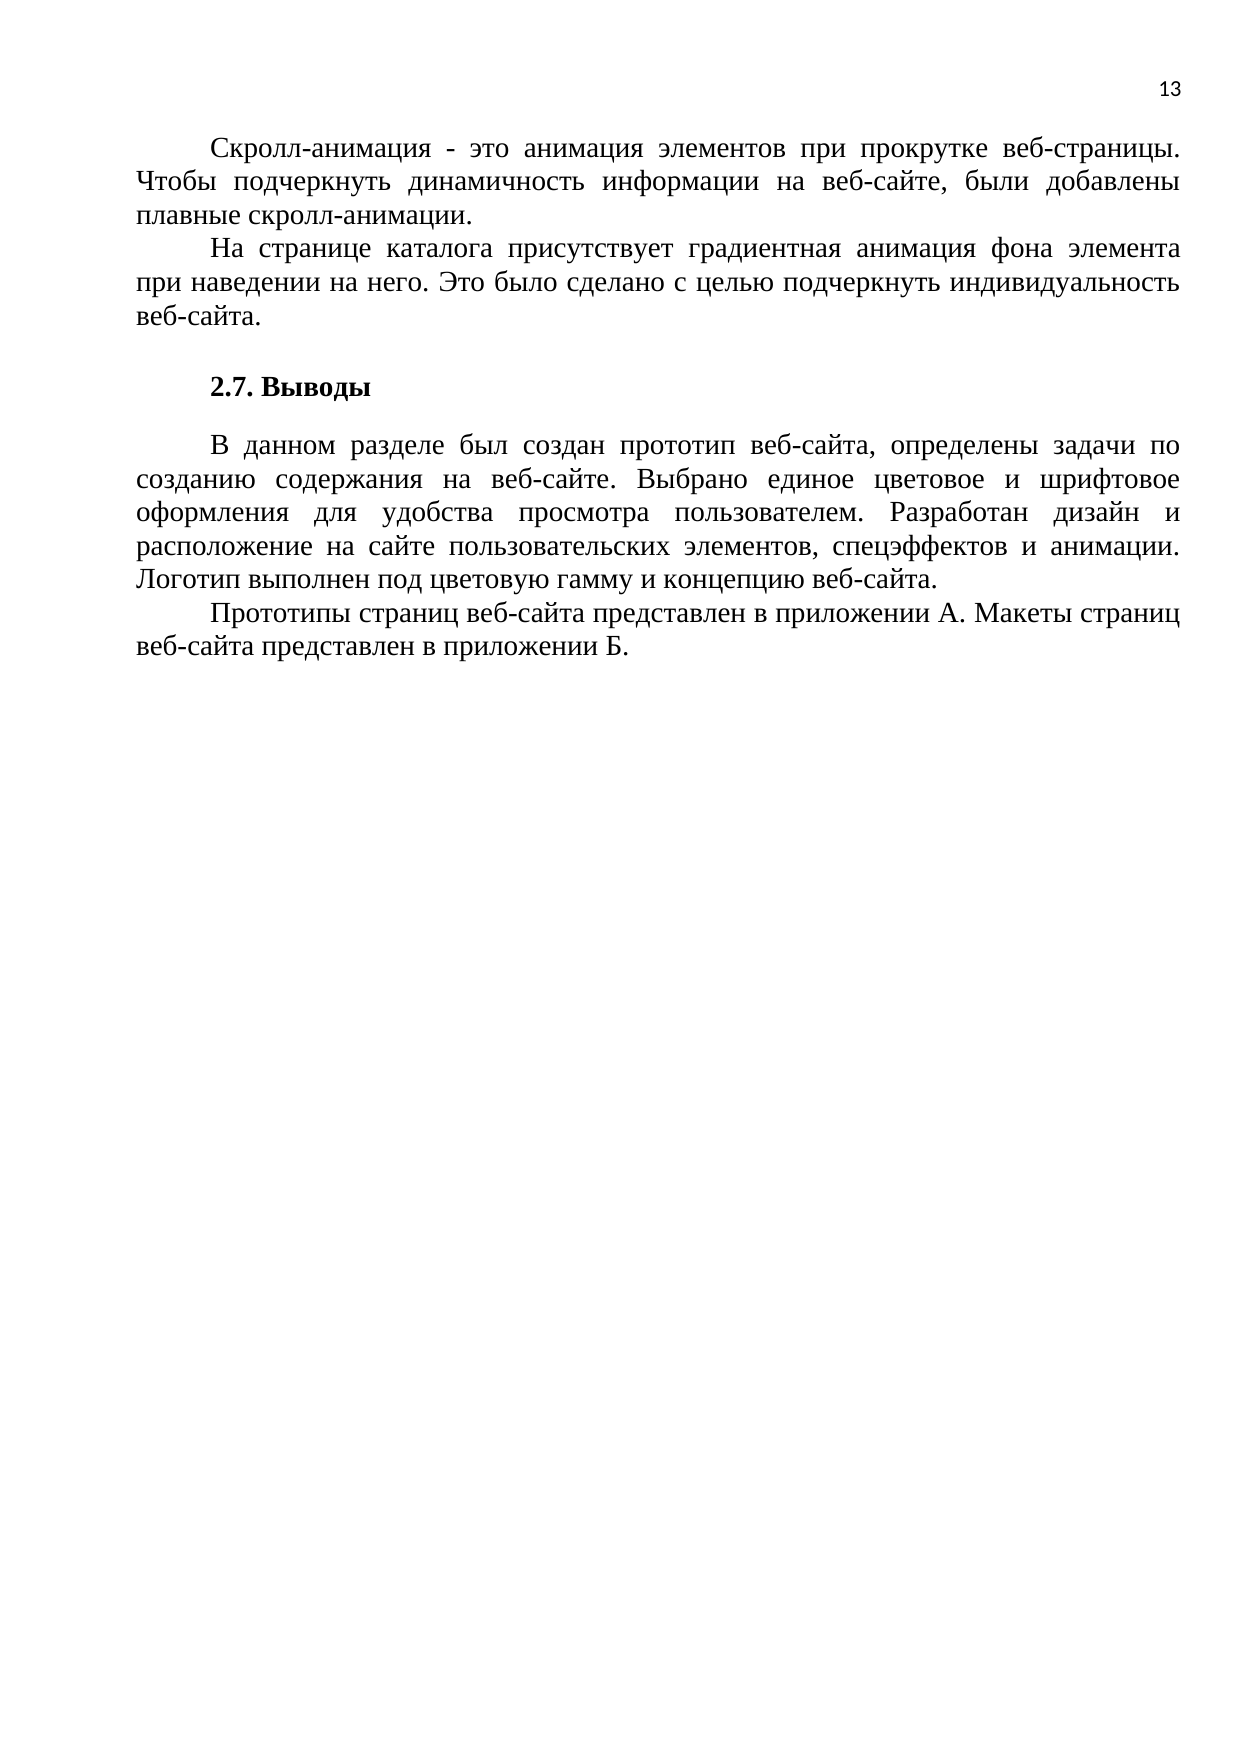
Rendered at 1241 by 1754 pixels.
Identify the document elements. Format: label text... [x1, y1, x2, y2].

text Скролл-анимация - это анимация элементов при прокрутке веб-страницы. Чтобы подчеркнуть динамичность информации на веб-сайте, были добавлены плавные скролл-анимации. [136, 130, 1181, 231]
text Прототипы страниц веб-сайта представлен в приложении А. Макеты страниц веб-сайта представлен в приложении Б. [136, 595, 1181, 662]
text 2.7. Выводы [136, 369, 1181, 402]
text В данном разделе был создан прототип веб-сайта, определены задачи по созданию содержания на веб-сайте. Выбрано единое цветовое и шрифтовое оформления для удобства просмотра пользователем. Разработан дизайн и расположение на сайте пользовательских элементов, спецэффектов и анимации. Логотип выполнен под цветовую гамму и концепцию веб-сайта. [136, 427, 1181, 595]
text На странице каталога присутствует градиентная анимация фона элемента при наведении на него. Это было сделано с целью подчеркнуть индивидуальность веб-сайта. [136, 231, 1181, 331]
